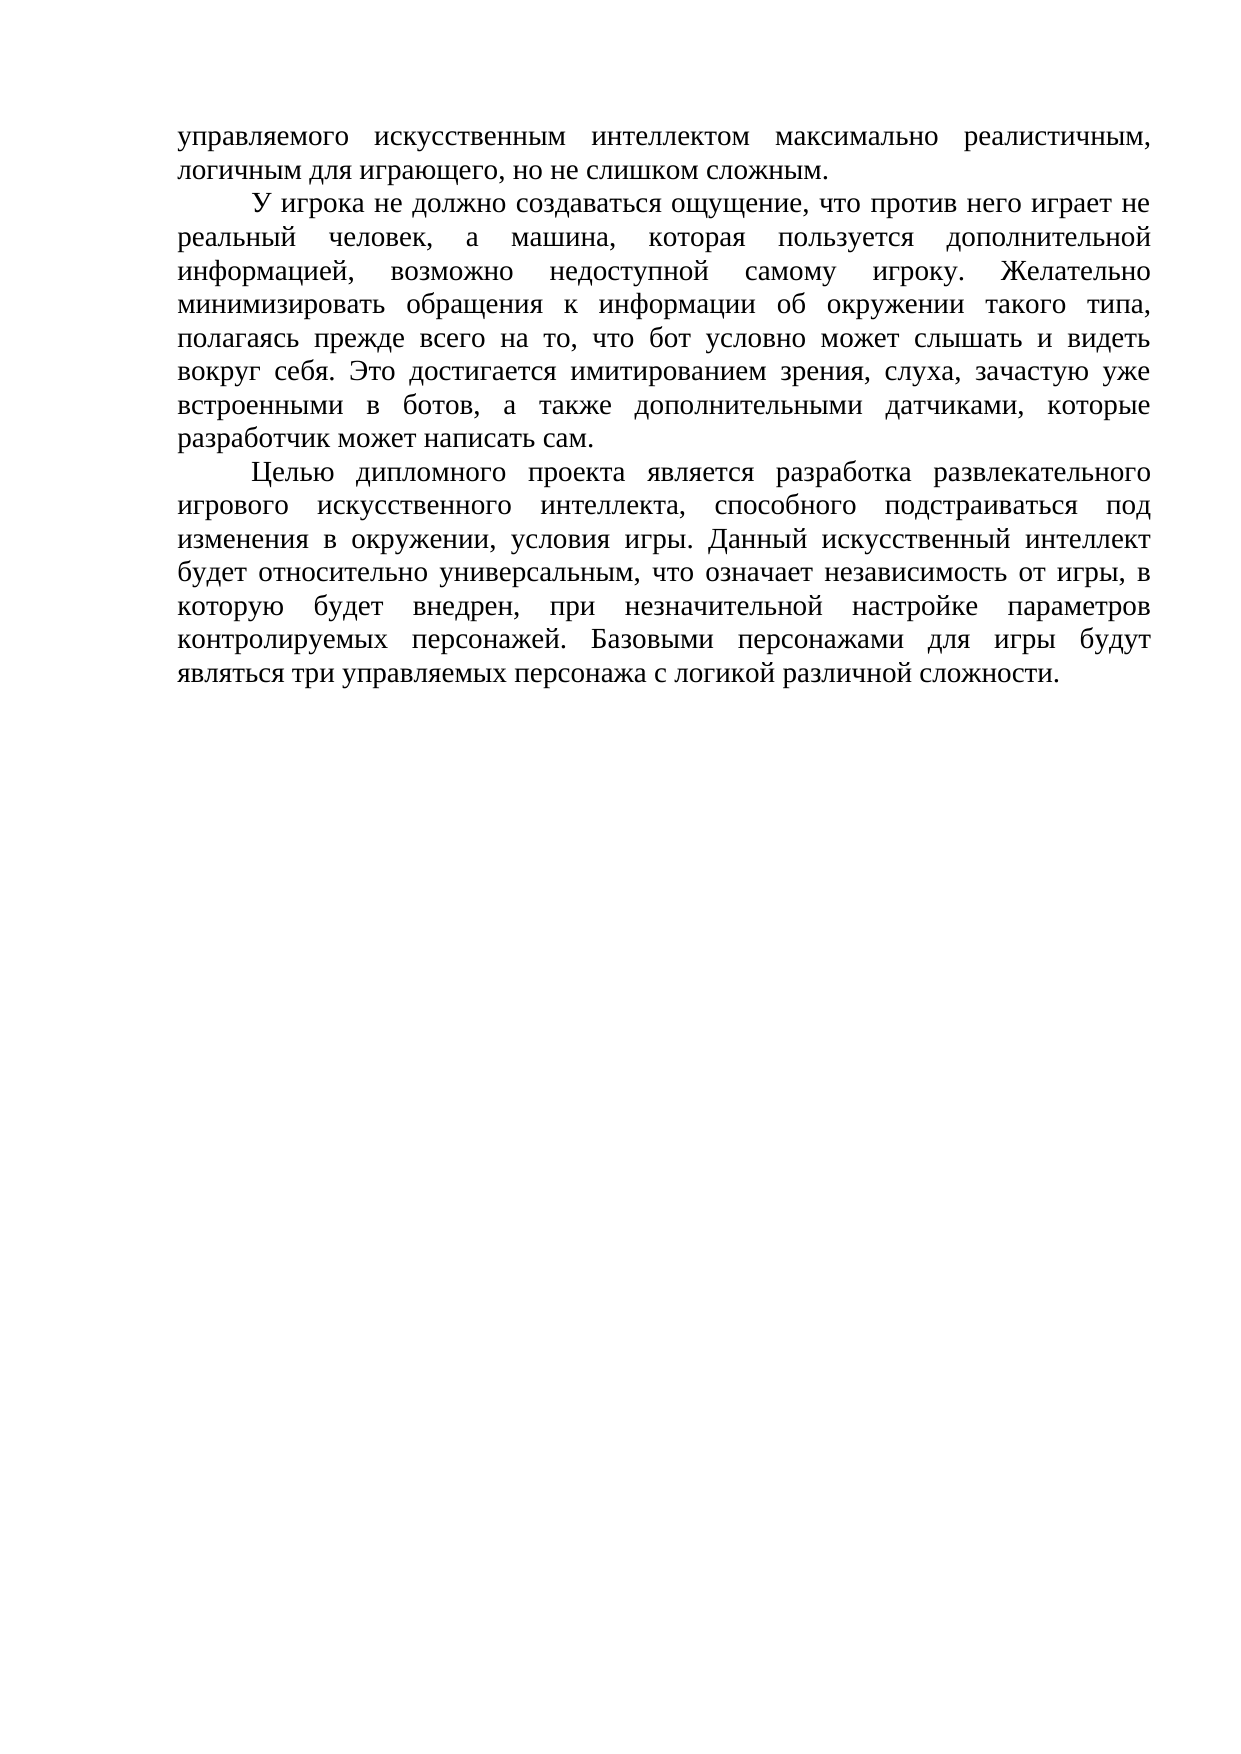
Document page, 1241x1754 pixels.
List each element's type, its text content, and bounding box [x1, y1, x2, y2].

text Целью дипломного проекта является разработка развлекательного игрового искусственного интеллекта, способного подстраиваться под изменения в окружении, условия игры. Данный искусственный интеллект будет относительно универсальным, что означает независимость от игры, в которую будет внедрен, при незначительной настройке параметров контролируемых персонажей. Базовыми персонажами для игры будут являться три управляемых персонажа с логикой различной сложности. [177, 454, 1152, 689]
text У игрока не должно создаваться ощущение, что против него играет не реальный человек, а машина, которая пользуется дополнительной информацией, возможно недоступной самому игроку. Желательно минимизировать обращения к информации об окружении такого типа, полагаясь прежде всего на то, что бот условно может слышать и видеть вокруг себя. Это достигается имитированием зрения, слуха, зачастую уже встроенными в ботов, а также дополнительными датчиками, которые разработчик может написать сам. [177, 186, 1152, 454]
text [177, 118, 1152, 186]
